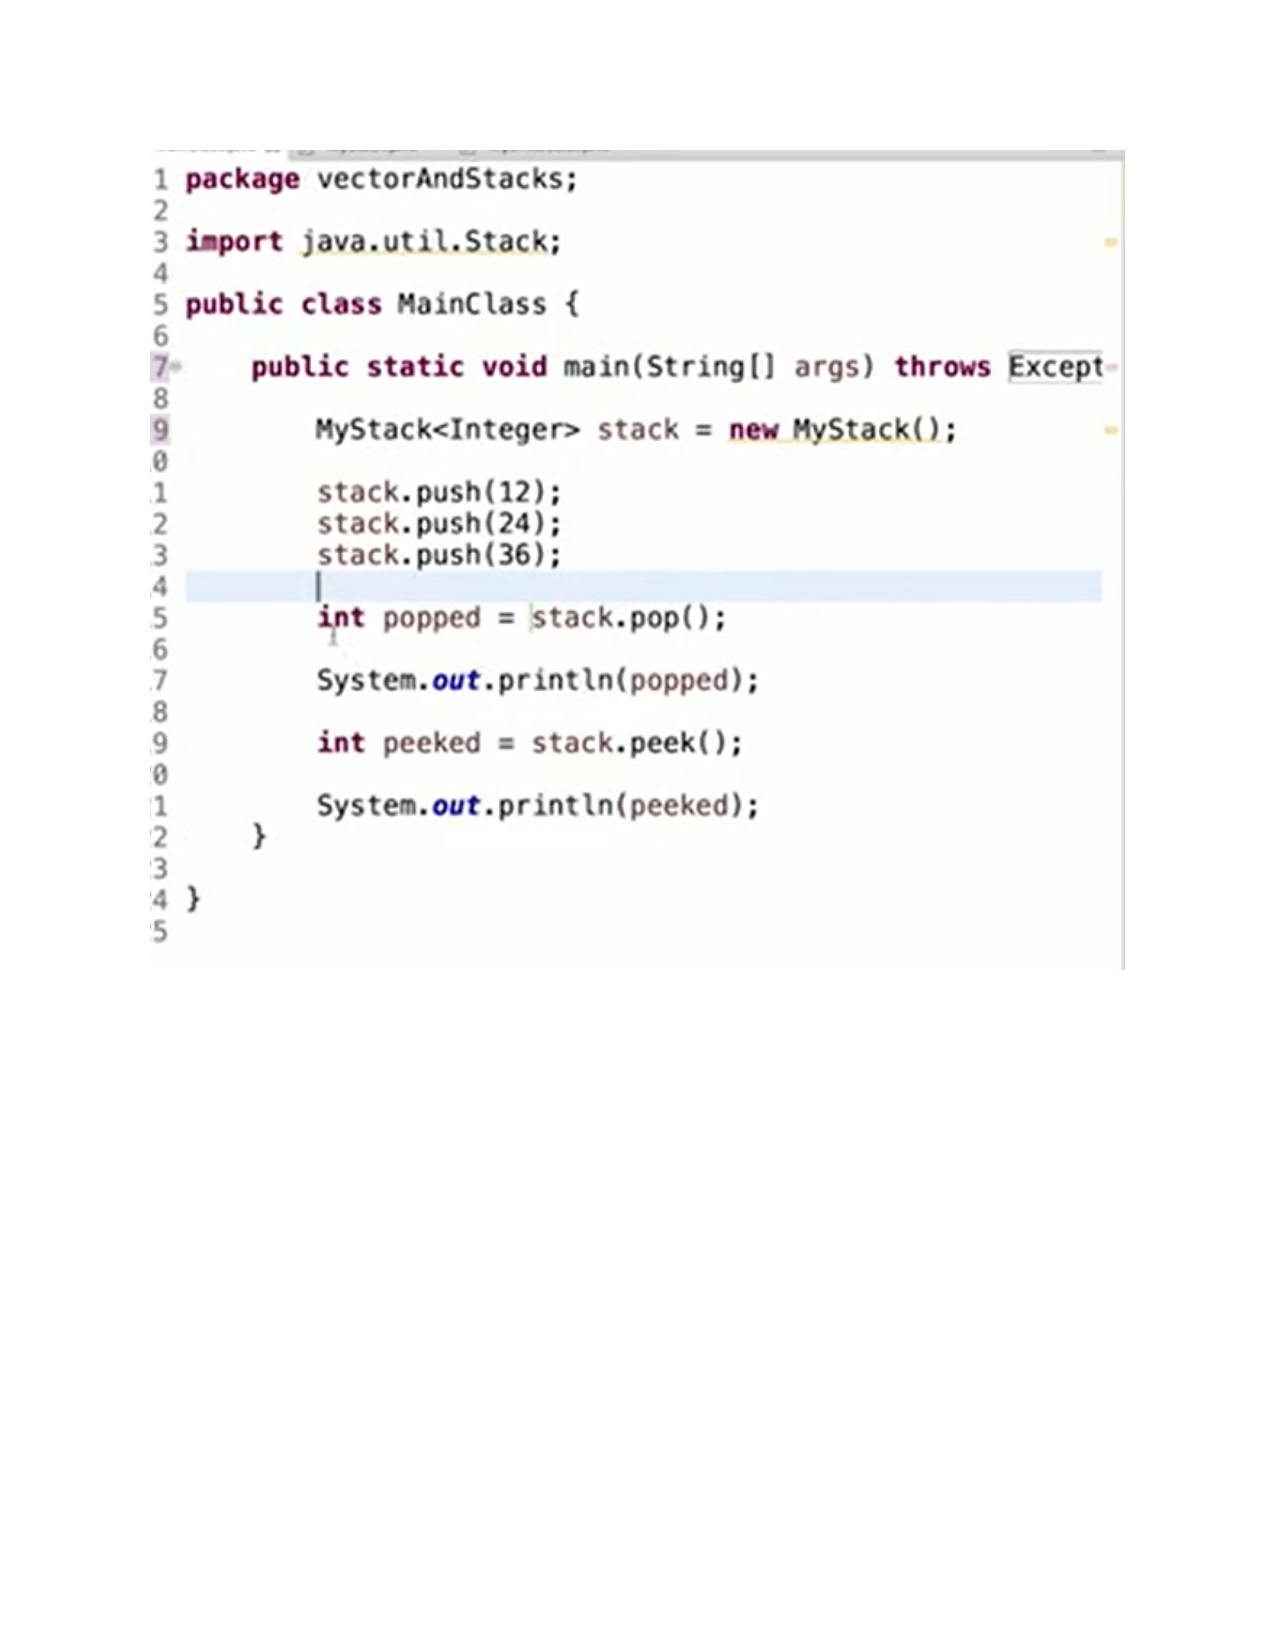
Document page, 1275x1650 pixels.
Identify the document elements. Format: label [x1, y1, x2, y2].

picture [150, 150, 1125, 970]
